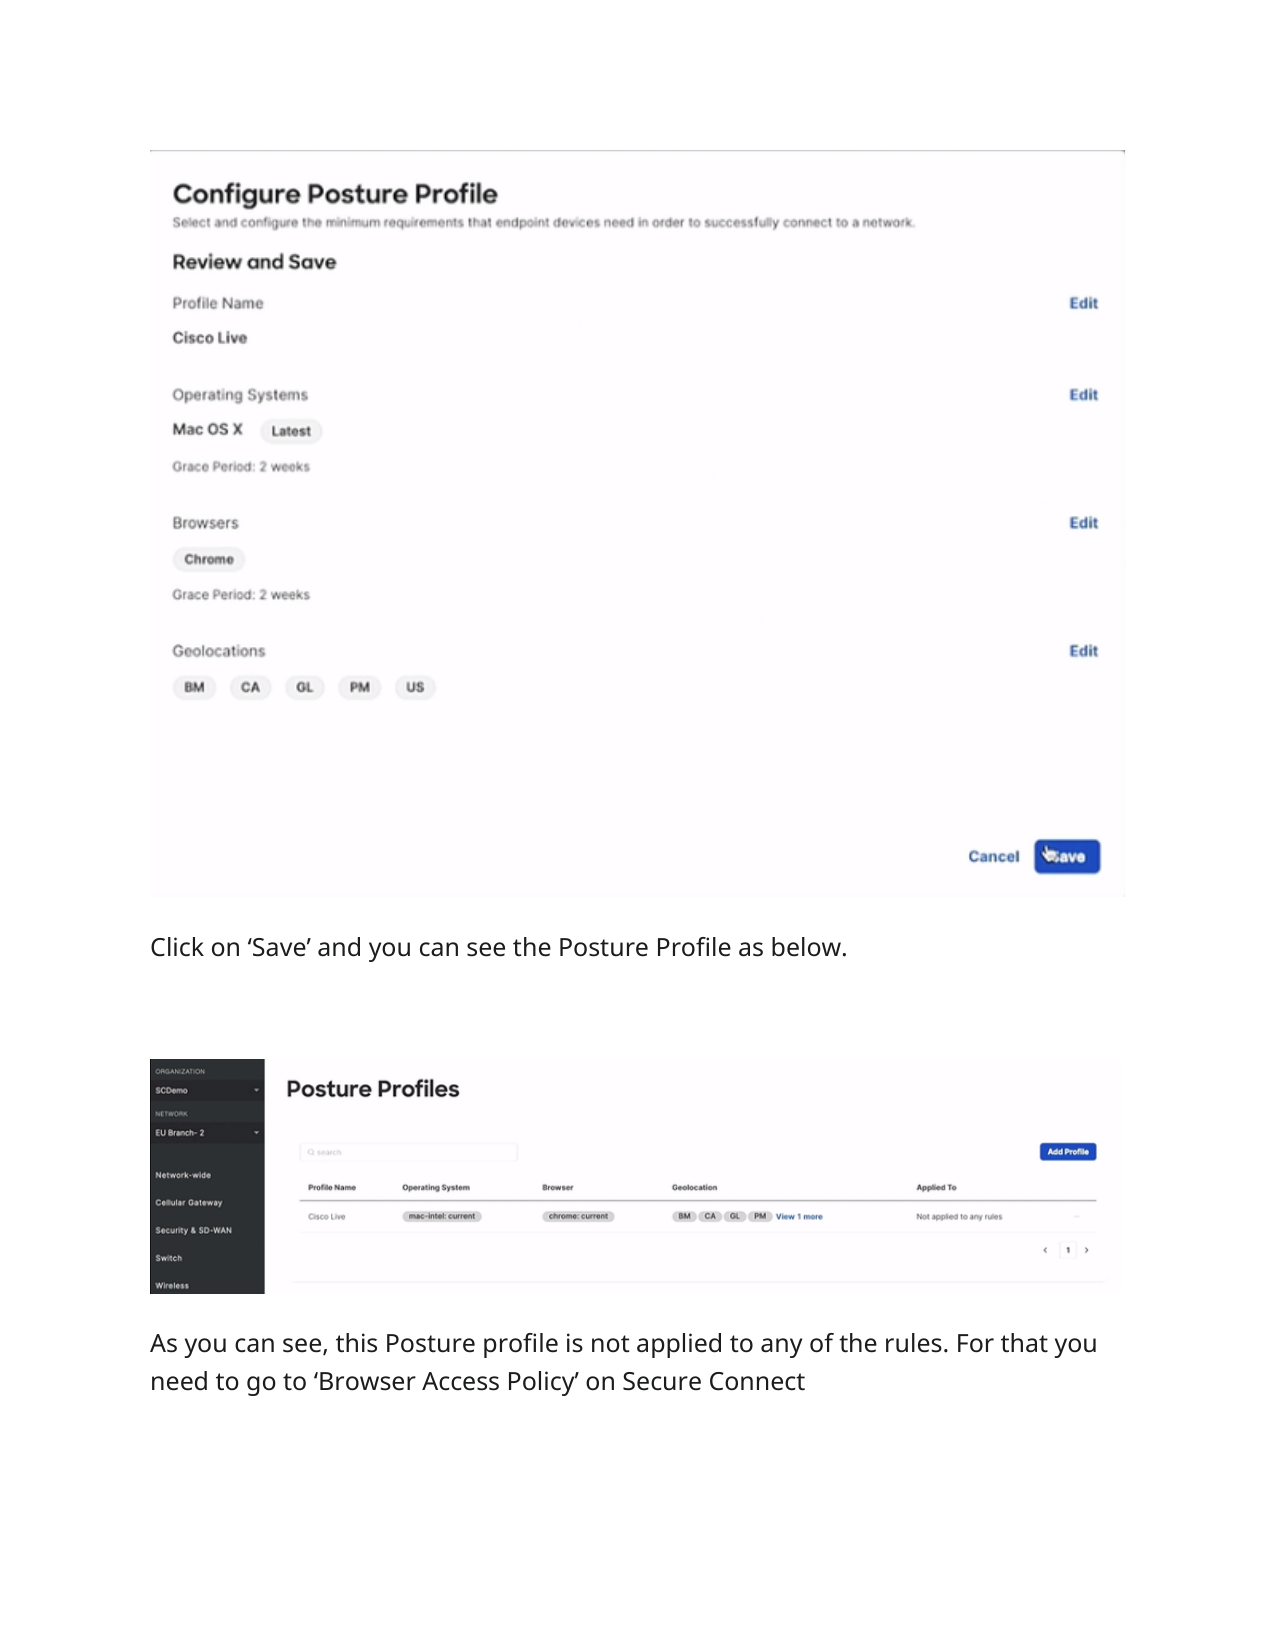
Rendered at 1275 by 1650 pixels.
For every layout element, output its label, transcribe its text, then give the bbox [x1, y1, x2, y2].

text As you can see, this Posture profile is not applied to any of the rules. For that you need to go to ‘Browser Access Policy’ on Secure Connect [150, 1322, 1125, 1397]
picture [150, 1059, 1125, 1294]
picture [150, 150, 1125, 897]
text Click on ‘Save’ and you can see the Posture Profile as below. [150, 926, 1125, 963]
